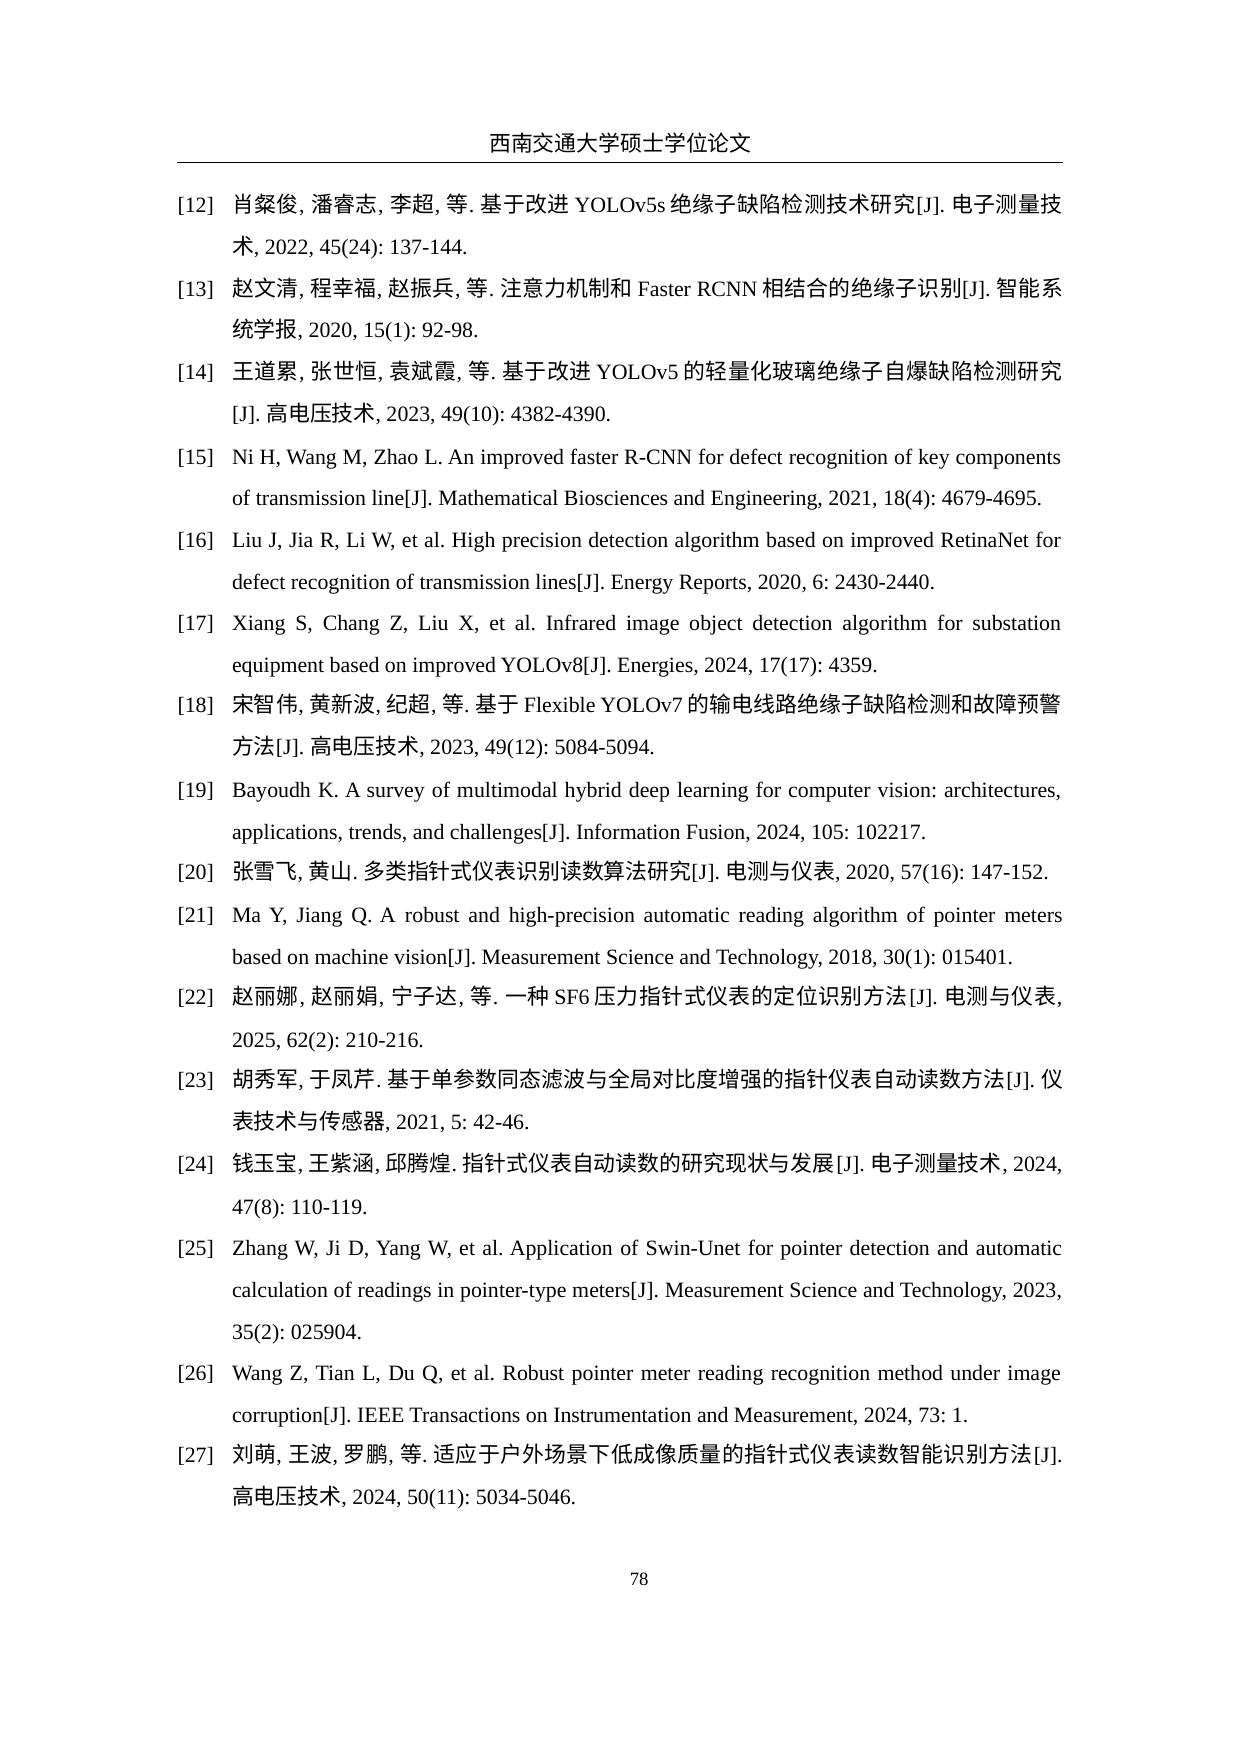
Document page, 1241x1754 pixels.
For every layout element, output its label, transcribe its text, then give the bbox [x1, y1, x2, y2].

text 王道累, 张世恒, 袁斌霞, 等. 基于改进YOLOv5的轻量化玻璃绝缘子自爆缺陷检测研究[J]. 高电压技术, 2023, 49(10): 4382-4390. [177, 344, 1063, 427]
text Ni H, Wang M, Zhao L. An improved faster R-CNN for defect recognition of key components of transmission line[J]. Mathematical Biosciences and Engineering, 2021, 18(4): 4679-4695. [177, 427, 1063, 511]
text 赵文清, 程幸福, 赵振兵, 等. 注意力机制和Faster RCNN相结合的绝缘子识别[J]. 智能系统学报, 2020, 15(1): 92-98. [177, 261, 1063, 344]
text Zhang W, Ji D, Yang W, et al. Application of Swin-Unet for pointer detection and automatic calculation of readings in pointer-type meters[J]. Measurement Science and Technology, 2023, 35(2): 025904. [177, 1219, 1063, 1344]
text 肖粲俊, 潘睿志, 李超, 等. 基于改进YOLOv5s绝缘子缺陷检测技术研究[J]. 电子测量技术, 2022, 45(24): 137-144. [177, 177, 1063, 261]
text Liu J, Jia R, Li W, et al. High precision detection algorithm based on improved RetinaNet for defect recognition of transmission lines[J]. Energy Reports, 2020, 6: 2430-2440. [177, 511, 1063, 594]
text 宋智伟, 黄新波, 纪超, 等. 基于Flexible YOLOv7的输电线路绝缘子缺陷检测和故障预警方法[J]. 高电压技术, 2023, 49(12): 5084-5094. [177, 677, 1063, 761]
text 钱玉宝, 王紫涵, 邱腾煌. 指针式仪表自动读数的研究现状与发展[J]. 电子测量技术, 2024, 47(8): 110-119. [177, 1136, 1063, 1219]
text 胡秀军, 于凤芹. 基于单参数同态滤波与全局对比度增强的指针仪表自动读数方法[J]. 仪表技术与传感器, 2021, 5: 42-46. [177, 1052, 1063, 1136]
text 张雪飞, 黄山. 多类指针式仪表识别读数算法研究[J]. 电测与仪表, 2020, 57(16): 147-152. [177, 844, 1063, 886]
text Ma Y, Jiang Q. A robust and high-precision automatic reading algorithm of pointer meters based on machine vision[J]. Measurement Science and Technology, 2018, 30(1): 015401. [177, 886, 1063, 969]
text 刘萌, 王波, 罗鹏, 等. 适应于户外场景下低成像质量的指针式仪表读数智能识别方法[J]. 高电压技术, 2024, 50(11): 5034-5046. [177, 1427, 1063, 1511]
text 赵丽娜, 赵丽娟, 宁子达, 等. 一种SF6压力指针式仪表的定位识别方法[J]. 电测与仪表, 2025, 62(2): 210-216. [177, 969, 1063, 1052]
text Bayoudh K. A survey of multimodal hybrid deep learning for computer vision: architectures, applications, trends, and challenges[J]. Information Fusion, 2024, 105: 102217. [177, 761, 1063, 844]
text Wang Z, Tian L, Du Q, et al. Robust pointer meter reading recognition method under image corruption[J]. IEEE Transactions on Instrumentation and Measurement, 2024, 73: 1. [177, 1344, 1063, 1427]
text Xiang S, Chang Z, Liu X, et al. Infrared image object detection algorithm for substation equipment based on improved YOLOv8[J]. Energies, 2024, 17(17): 4359. [177, 594, 1063, 677]
